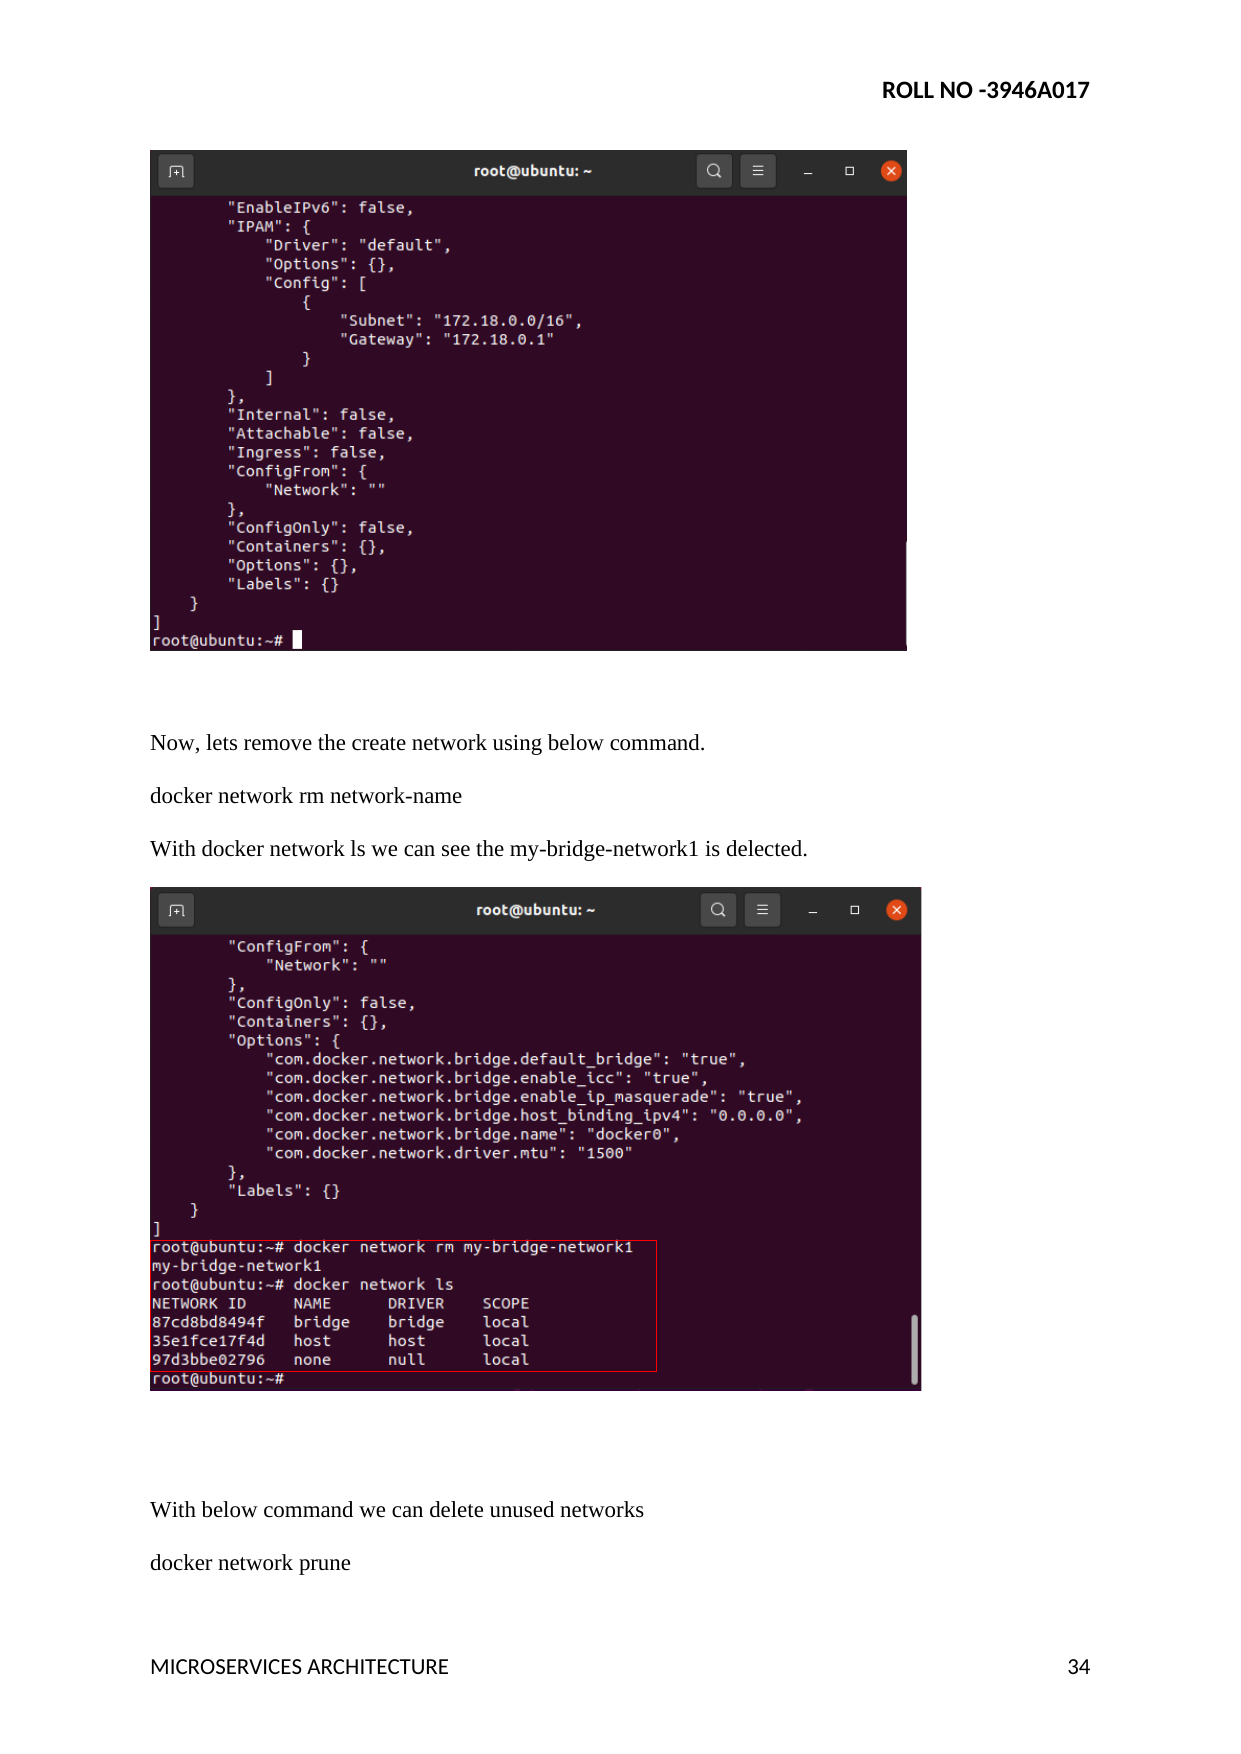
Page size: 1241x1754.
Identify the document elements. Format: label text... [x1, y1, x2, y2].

picture [150, 887, 922, 1391]
picture [151, 1241, 656, 1371]
text docker network rm network-name [150, 782, 1090, 808]
text With below command we can delete unused networks [150, 1496, 1090, 1523]
text Now, lets remove the create network using below command. [150, 729, 1090, 756]
text With docker network ls we can see the my-bridge-network1 is delected. [150, 835, 1090, 861]
picture [150, 150, 907, 651]
text docker network prune [150, 1549, 1090, 1576]
